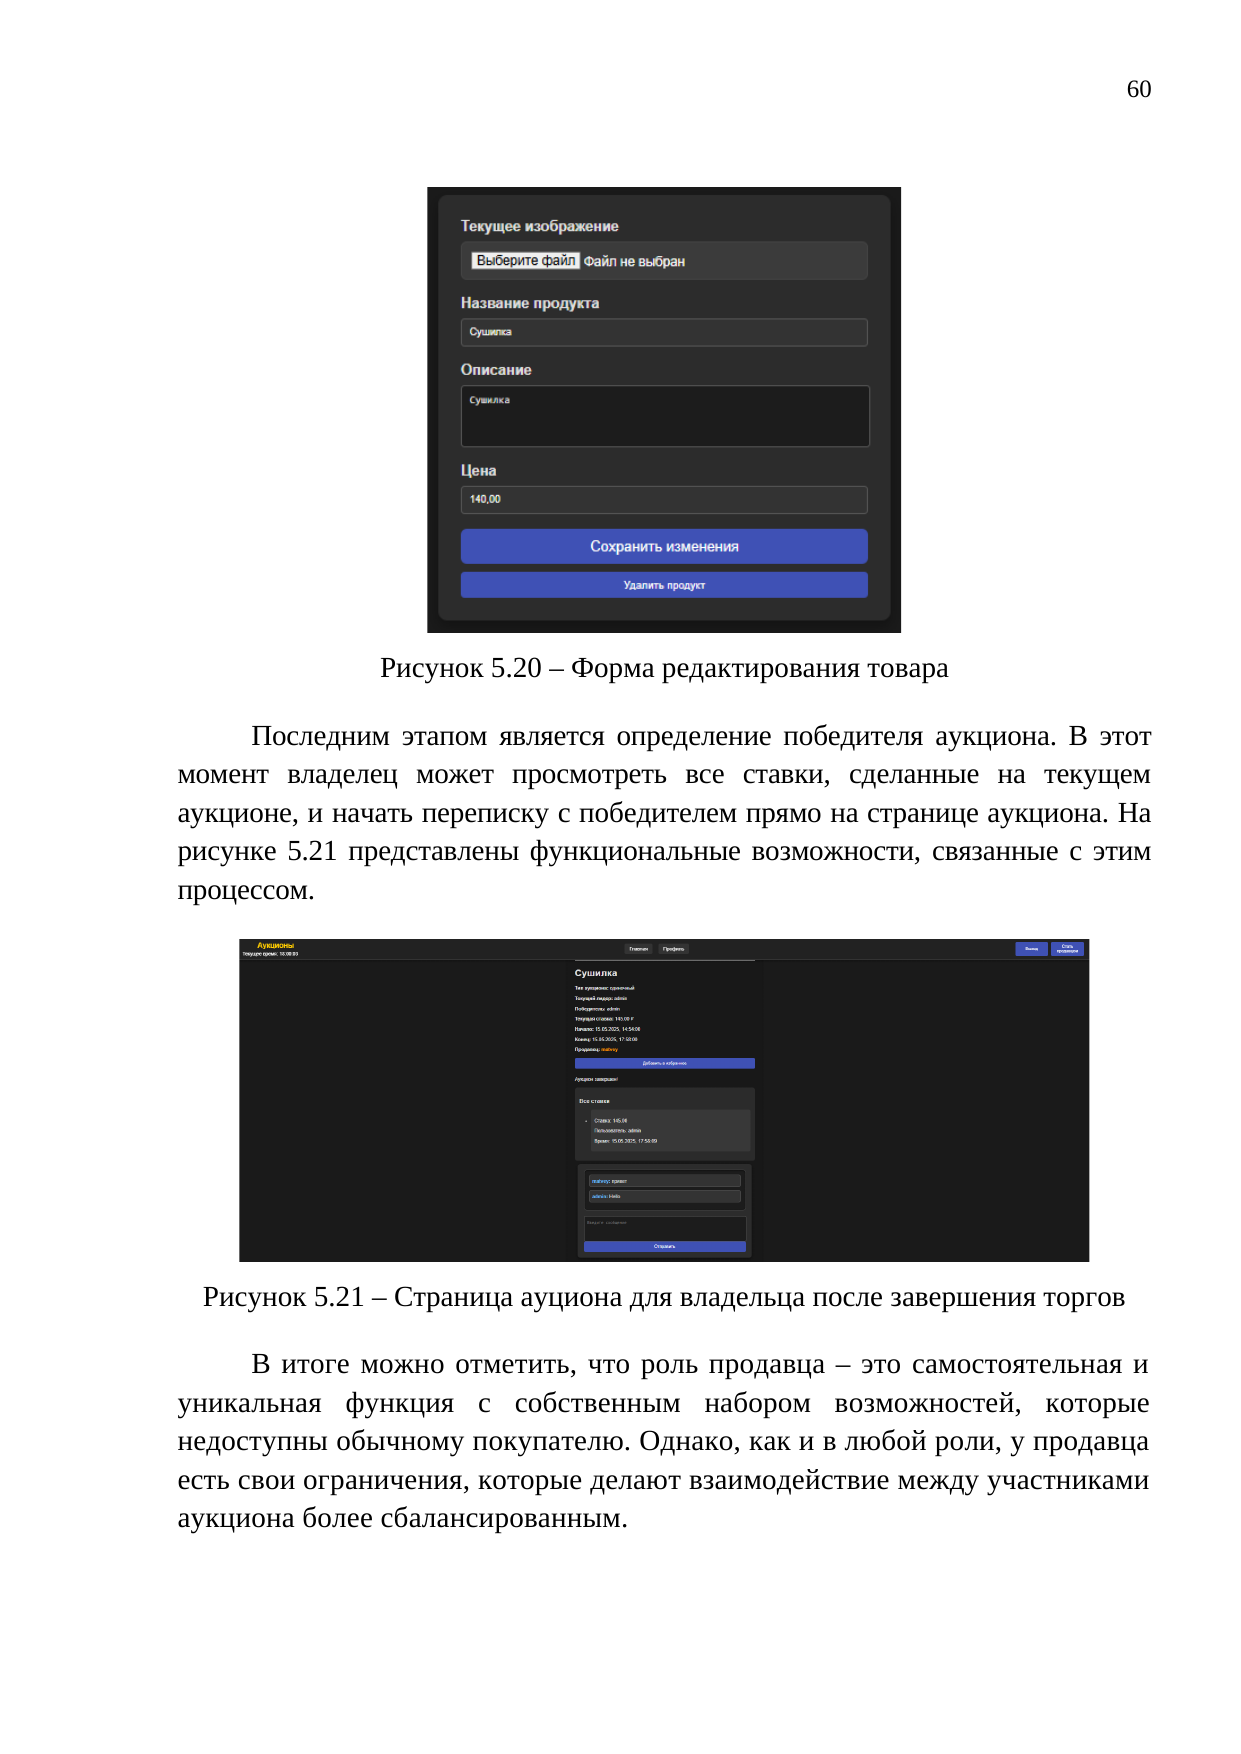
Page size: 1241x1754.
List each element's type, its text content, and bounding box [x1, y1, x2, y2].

text Последним этапом является определение победителя аукциона. В этот момент владелец может просмотреть все ставки, сделанные на текущем аукционе, и начать переписку с победителем прямо на странице аукциона. На рисунке 5.21 представлены функциональные возможности, связанные с этим процессом. [177, 718, 1152, 906]
text Рисунок 5.21 – Страница ауциона для владельца после завершения торгов [177, 1279, 1152, 1312]
text В итоге можно отметить, что роль продавца – это самостоятельная и уникальная функция с собственным набором возможностей, которые недоступны обычному покупателю. Однако, как и в любой роли, у продавца есть свои ограничения, которые делают взаимодействие между участниками аукциона более сбалансированным. [177, 1346, 1152, 1534]
picture [427, 187, 902, 633]
picture [239, 939, 1090, 1262]
text Рисунок 5.20 – Форма редактирования товара [177, 650, 1152, 684]
